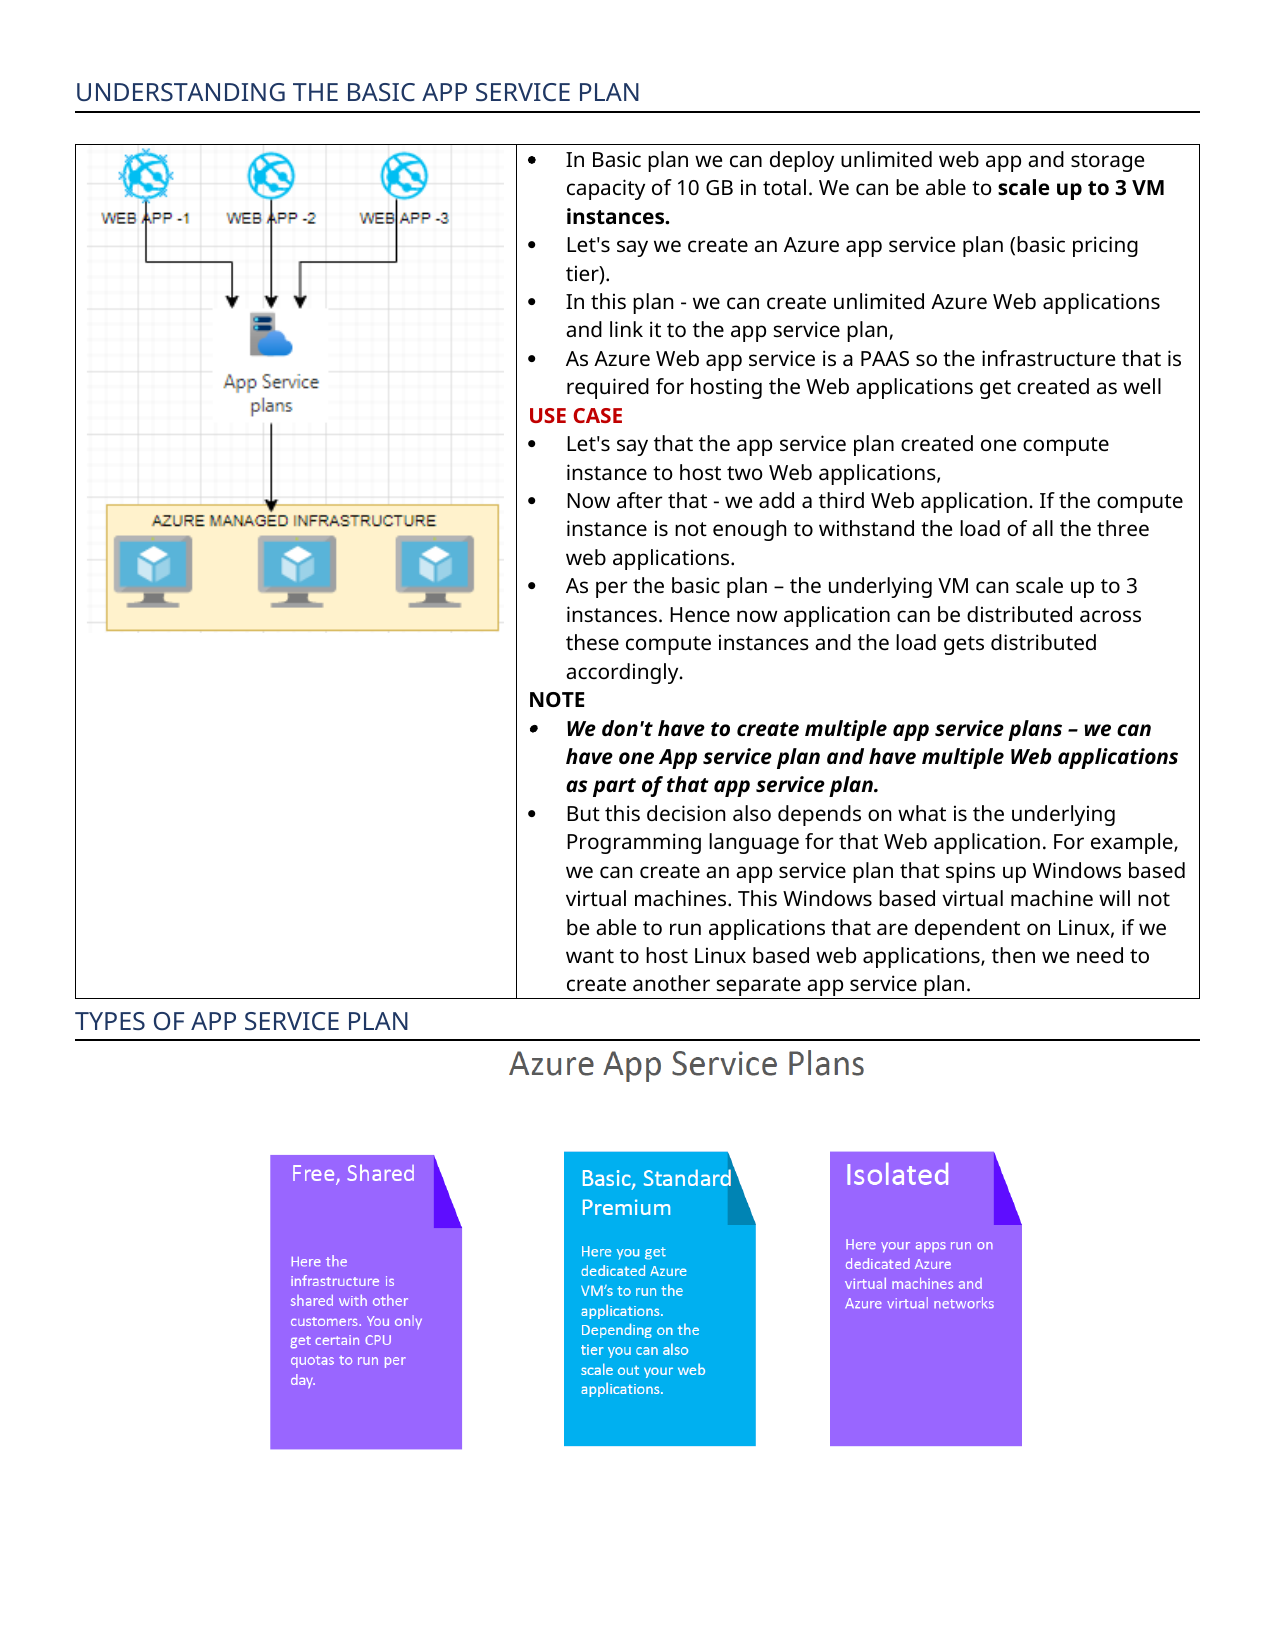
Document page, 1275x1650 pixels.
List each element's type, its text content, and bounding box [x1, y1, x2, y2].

subtitle TYPES OF APP SERVICE PLAN [75, 1003, 1200, 1039]
table_header In Basic plan we can deploy unlimited web app and storage capacity of 10 GB in total. We can be able to scale up to 3 VM instances. Let's say we create an Azure app service plan (basic pricing tier). In this plan - we can create unlimited Azure Web applications and link it to the app service plan, As Azure Web app service is a PAAS so the infrastructure that is required for hosting the Web applications get created as well USE CASE Let's say that the app service plan created one compute instance to host two Web applications, Now after that - we add a third Web application. If the compute instance is not enough to withstand the load of all the three web applications. As per the basic plan – the underlying VM can scale up to 3 instances. Hence now application can be distributed across these compute instances and the load gets distributed accordingly. NOTE We don't have to create multiple app service plans – we can have one App service plan and have multiple Web applications as part of that app service plan. But this decision also depends on what is the underlying Programming language for that Web application. For example, we can create an app service plan that spins up Windows based virtual machines. This Windows based virtual machine will not be able to run applications that are dependent on Linux, if we want to host Linux based web applications, then we need to create another separate app service plan. [517, 145, 1199, 998]
picture [86, 145, 504, 633]
picture [243, 1043, 1033, 1461]
table_header [76, 145, 516, 998]
subtitle UNDERSTANDING THE BASIC APP SERVICE PLAN [75, 75, 1200, 111]
